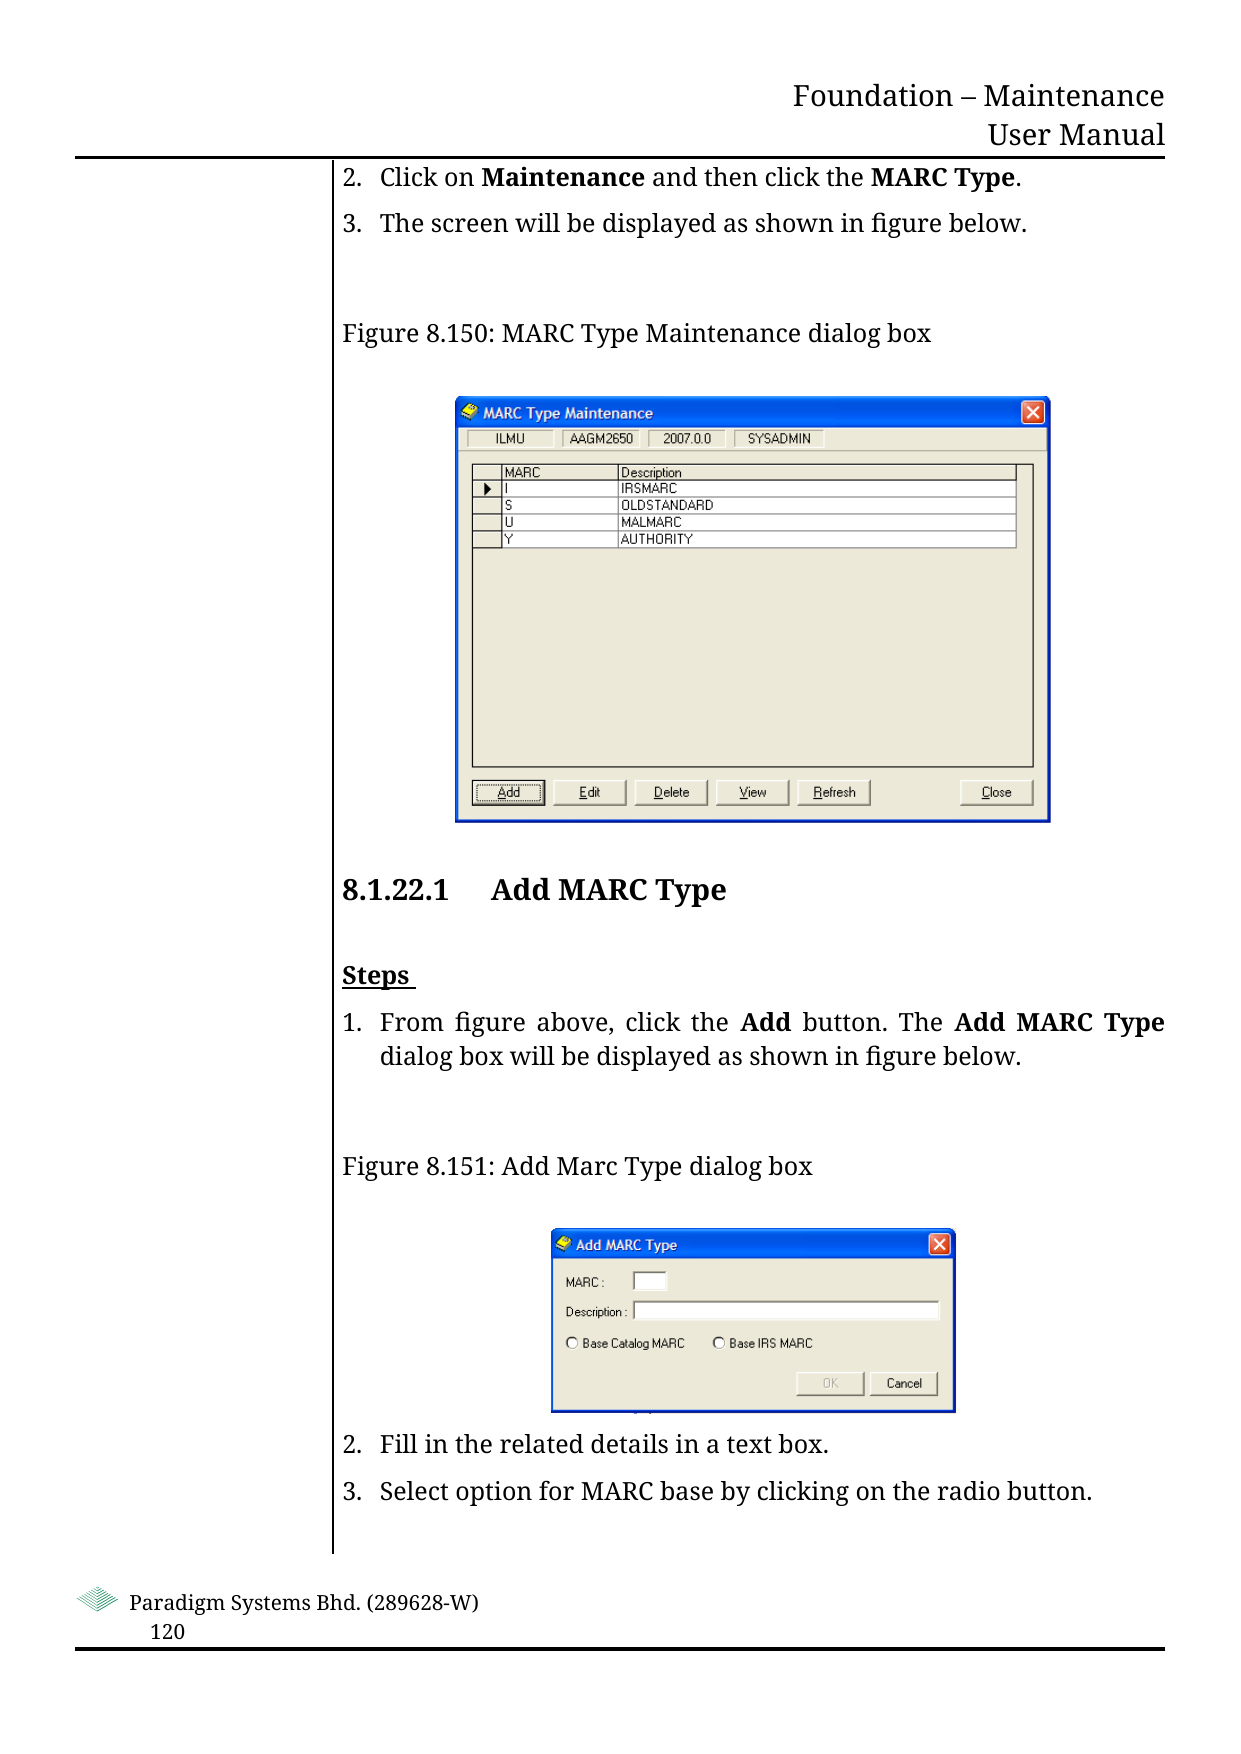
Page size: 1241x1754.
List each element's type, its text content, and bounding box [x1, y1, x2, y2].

list Fill in the related details in a text box. [334, 1427, 1165, 1461]
text Figure 8.151: Add Marc Type dialog box [334, 1148, 1165, 1182]
picture [455, 396, 1053, 824]
list Select option for MARC base by clicking on the radio button. [334, 1473, 1165, 1507]
subtitle Add MARC Type [334, 869, 1165, 909]
text Figure 8.150: MARC Type Maintenance dialog box [334, 316, 1165, 350]
picture [551, 1228, 957, 1414]
list Click on Maintenance and then click the MARC Type. [332, 159, 1165, 194]
list The screen will be displayed as shown in figure below. [334, 206, 1165, 240]
picture [75, 1587, 119, 1612]
list From figure above, click the Add button. The Add MARC Type dialog box will be displayed as shown in figure below. [334, 1004, 1165, 1073]
text Steps [334, 958, 1165, 992]
